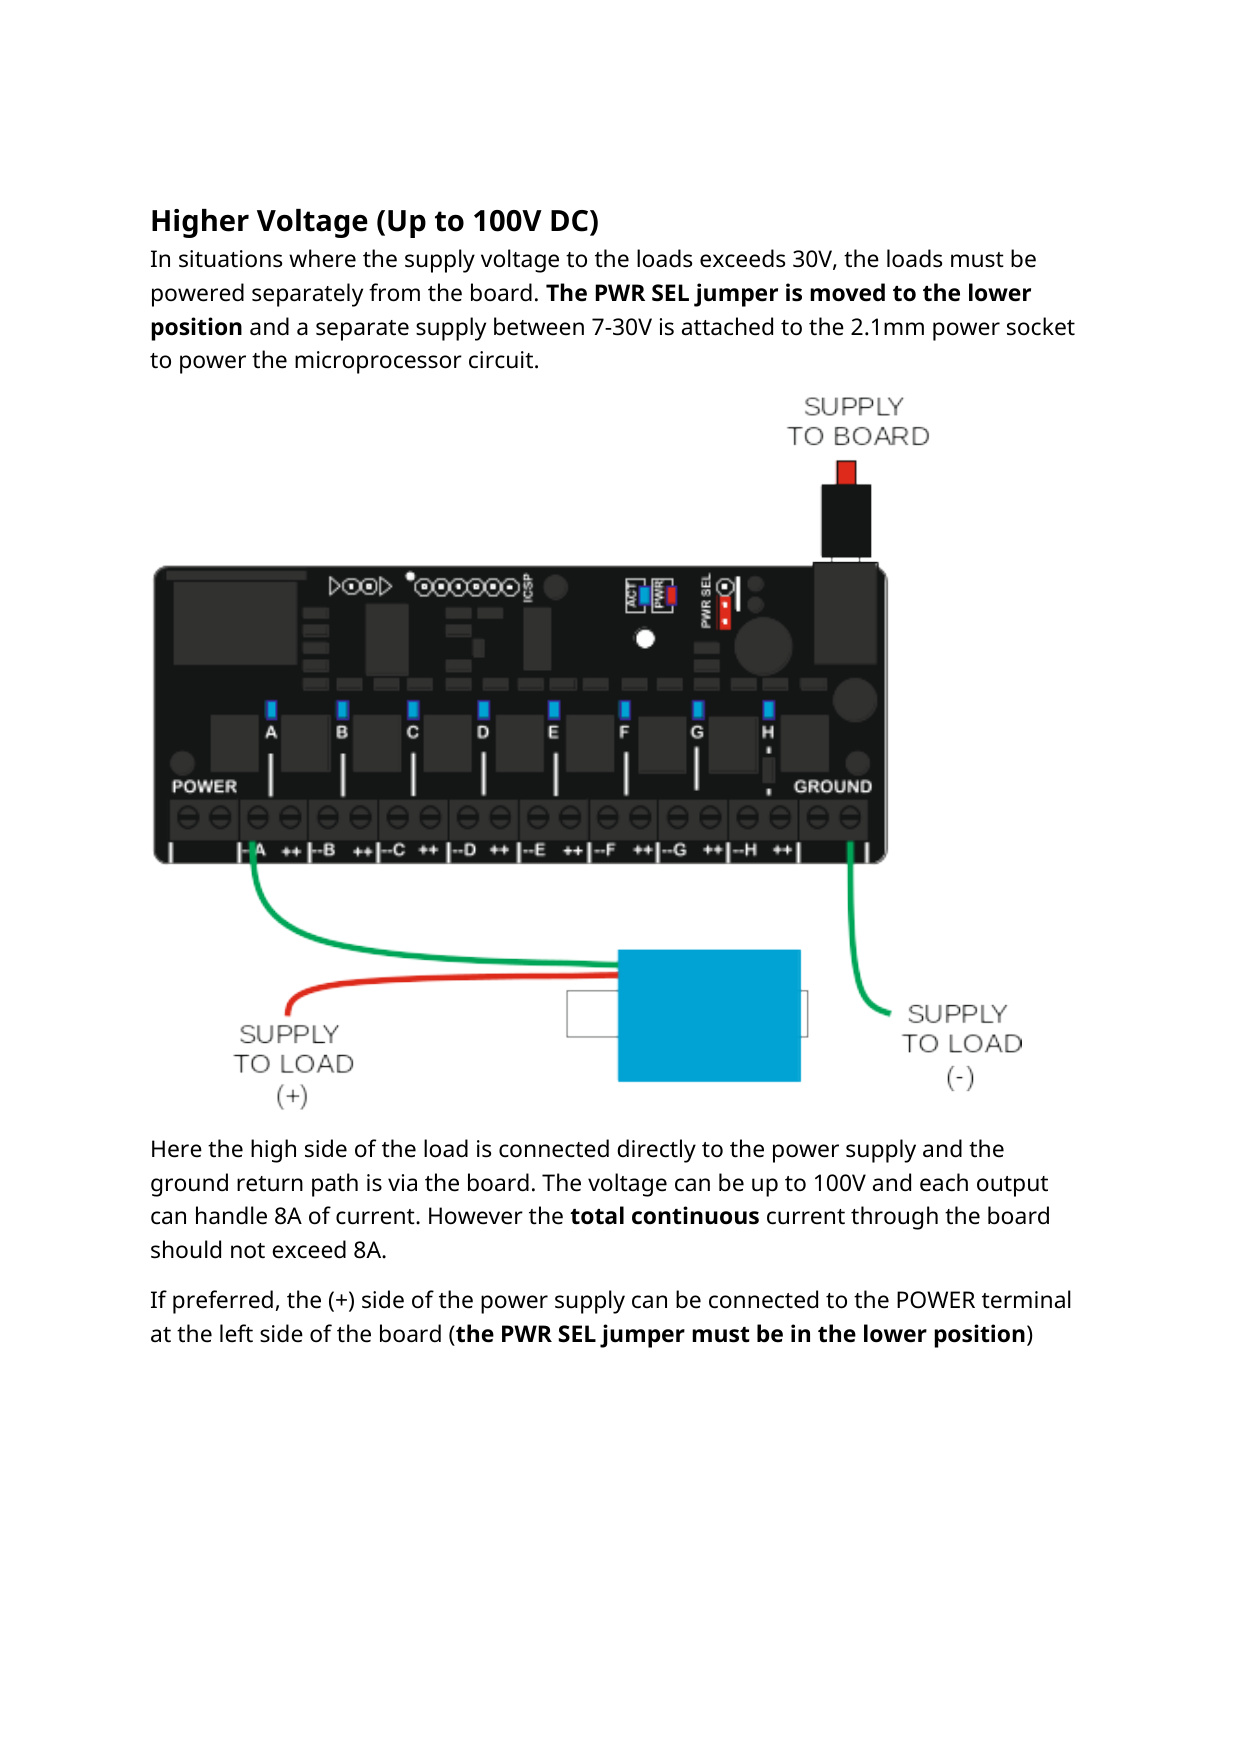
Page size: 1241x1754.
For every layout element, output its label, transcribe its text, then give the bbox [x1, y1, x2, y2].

text If preferred, the (+) side of the power supply can be connected to the POWER terminal at the left side of the board (the PWR SEL jumper must be in the lower position) [150, 1284, 1090, 1349]
text Here the high side of the load is connected directly to the power supply and the ground return path is via the board. The voltage can be up to 100V and each output can handle 8A of current. However the total continuous current through the board should not exceed 8A. [150, 1133, 1090, 1265]
subtitle Higher Voltage (Up to 100V DC) [150, 200, 1090, 240]
text In situations where the supply voltage to the loads exceeds 30V, the loads must be powered separately from the board. The PWR SEL jumper is moved to the lower position and a separate supply between 7-30V is attached to the 2.1mm power socket to power the microprocessor circuit. [150, 243, 1090, 376]
